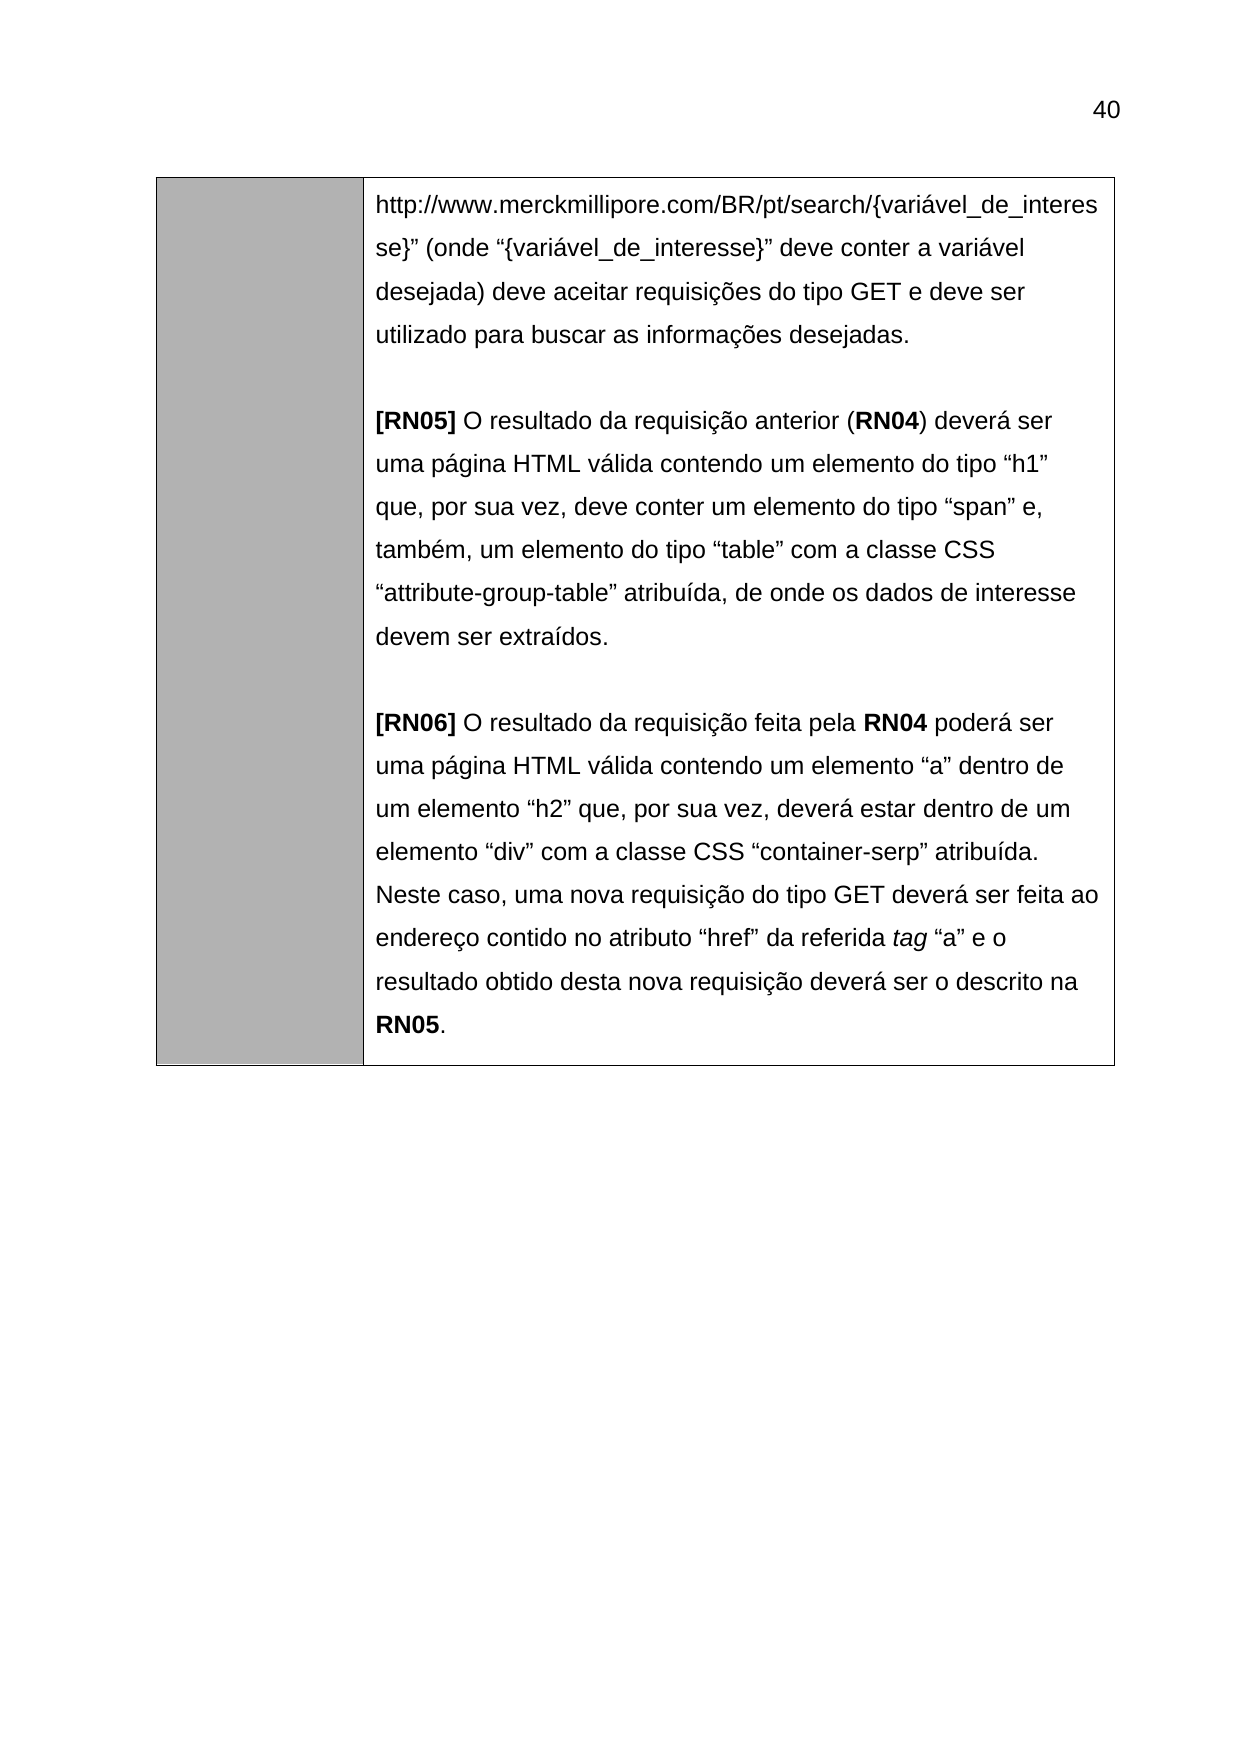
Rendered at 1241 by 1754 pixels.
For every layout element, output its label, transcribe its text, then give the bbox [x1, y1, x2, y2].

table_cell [364, 178, 1114, 1064]
table_cell Regras de negócio: [157, 178, 363, 1064]
